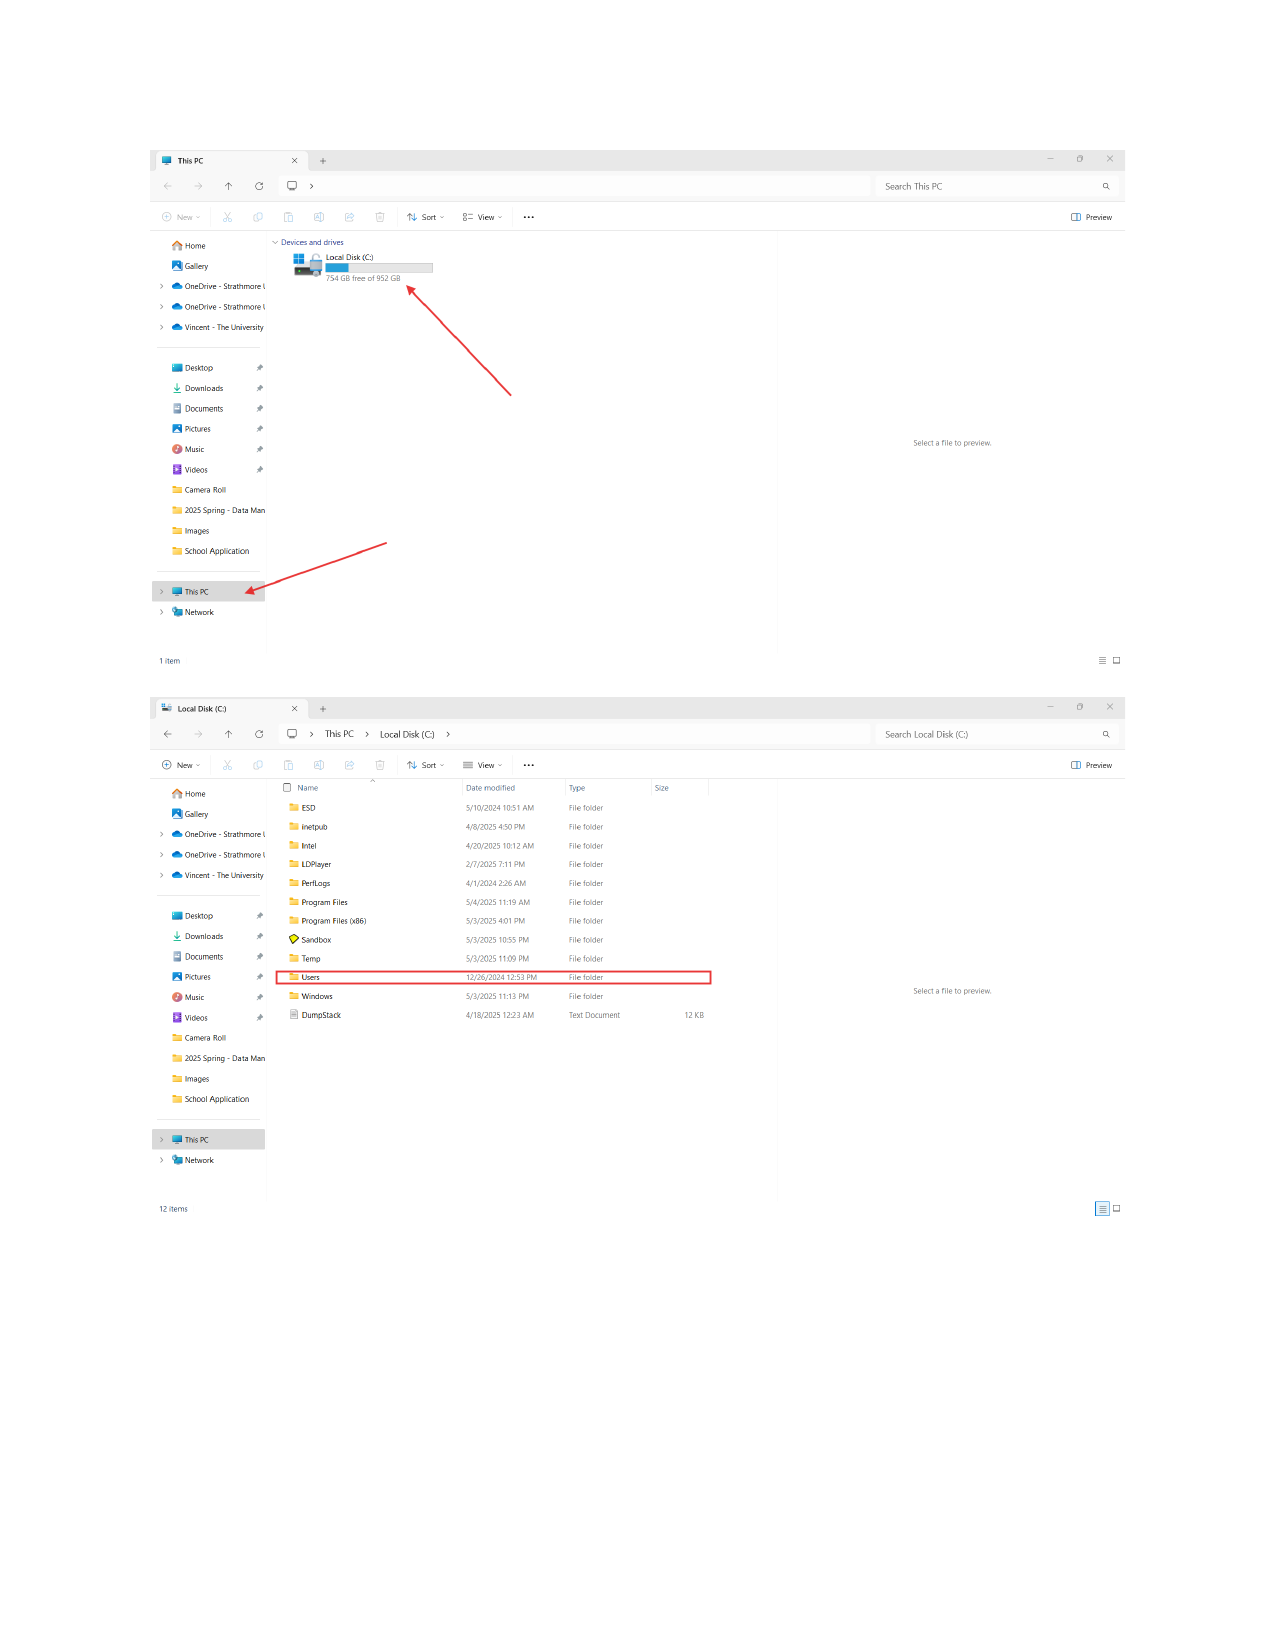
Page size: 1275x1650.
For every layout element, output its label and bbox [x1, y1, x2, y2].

picture [150, 697, 1125, 1216]
picture [150, 150, 1125, 668]
